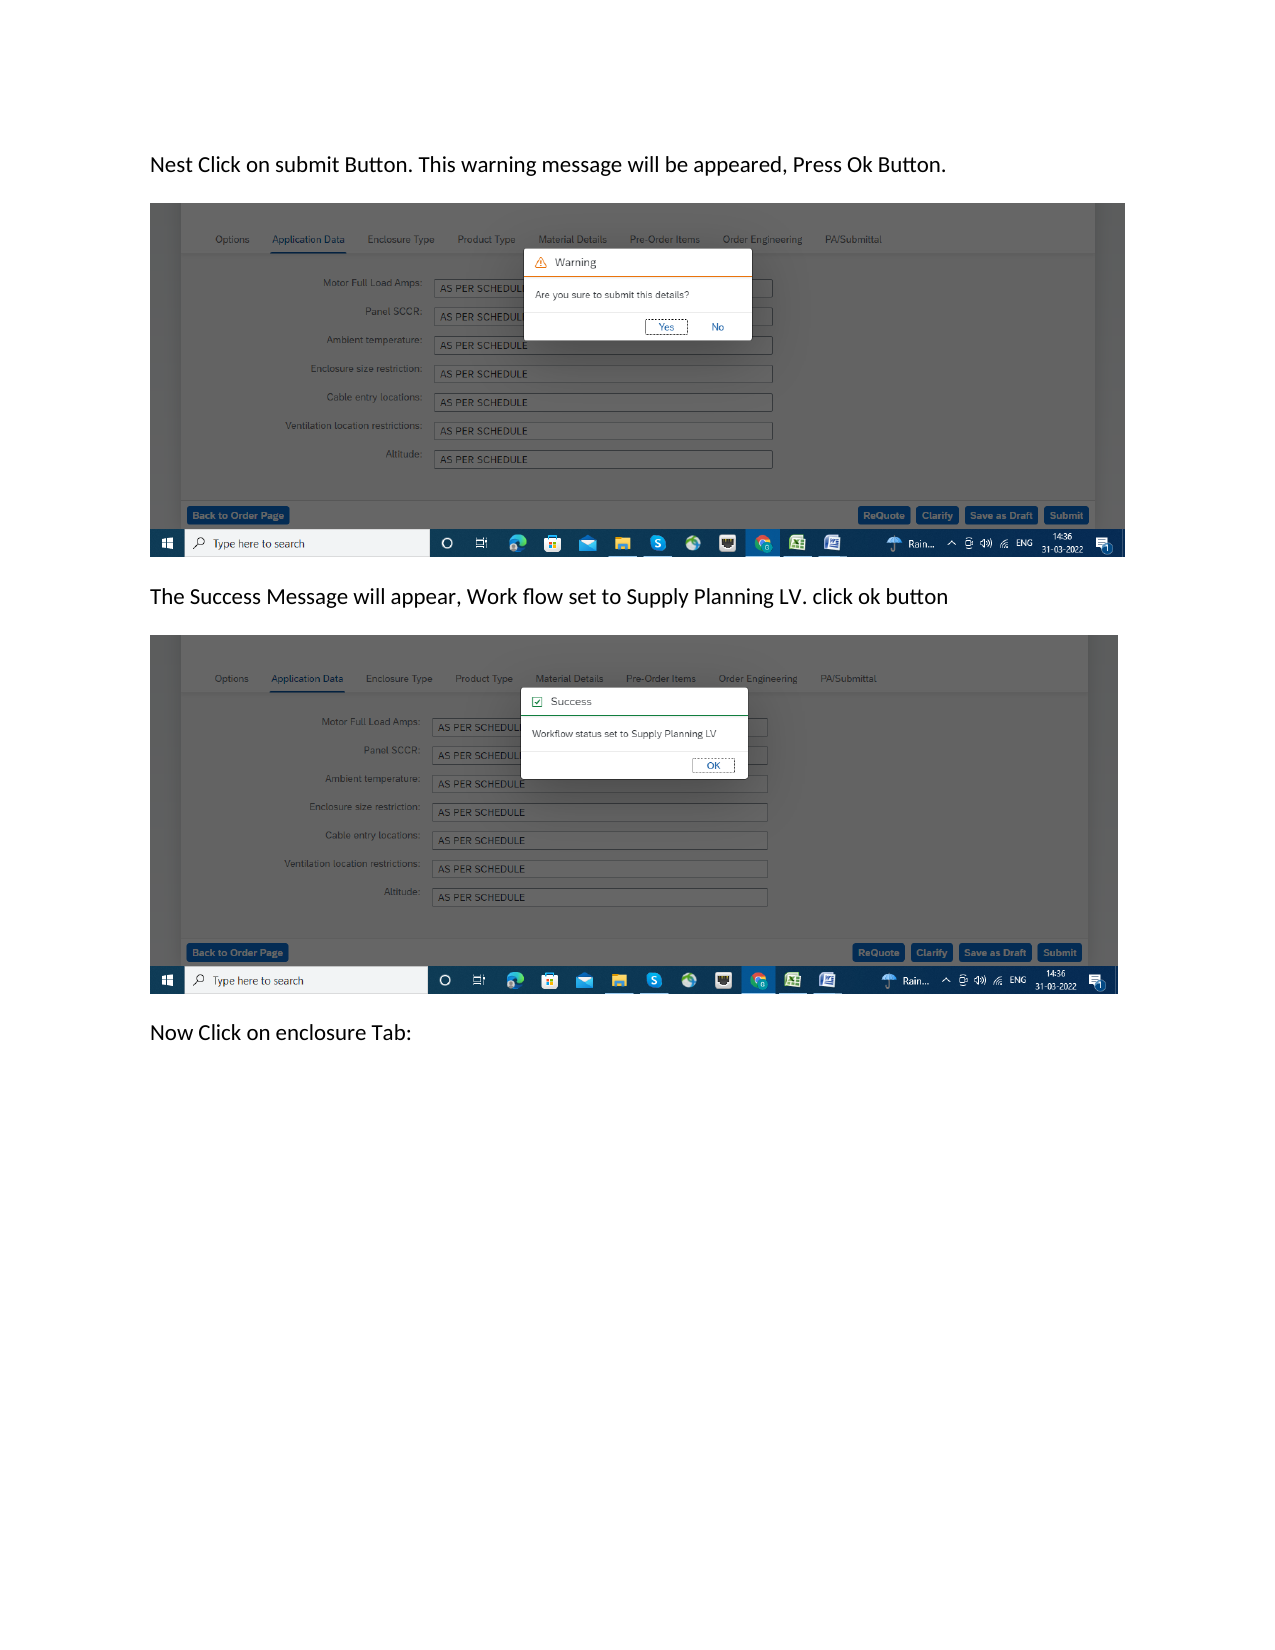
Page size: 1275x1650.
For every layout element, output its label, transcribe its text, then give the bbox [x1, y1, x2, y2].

picture [150, 203, 1125, 557]
text Nest Click on submit Button. This warning message will be appeared, Press Ok Button. [150, 150, 1125, 178]
text The Success Message will appear, Work flow set to Supply Planning LV. click ok button [150, 582, 1125, 610]
text Now Click on enclosure Tab: [150, 1018, 1125, 1047]
picture [150, 635, 1118, 994]
